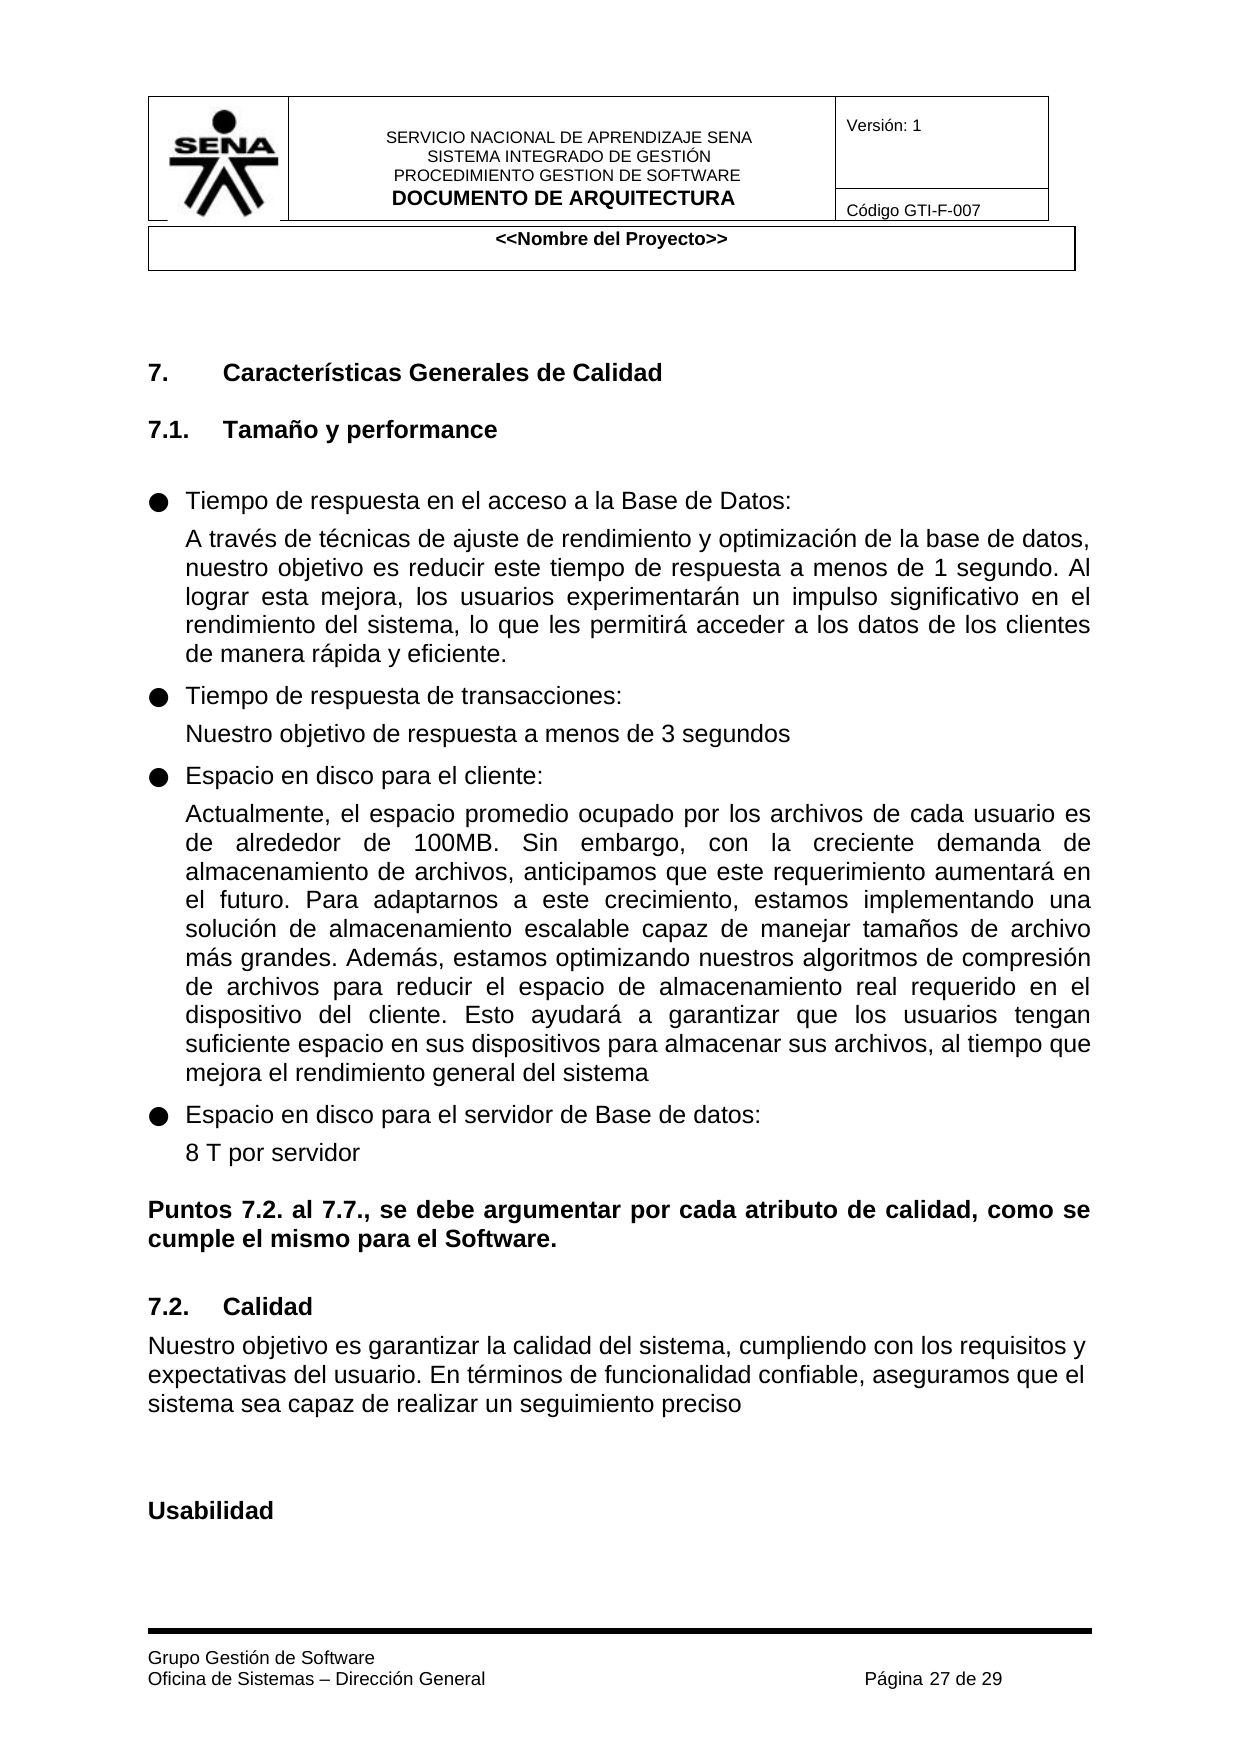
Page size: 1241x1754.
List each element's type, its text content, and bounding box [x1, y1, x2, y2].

list Tiempo de respuesta de transacciones: [148, 668, 1092, 719]
text Actualmente, el espacio promedio ocupado por los archivos de cada usuario es de alrededor de 100MB. Sin embargo, con la creciente demanda de almacenamiento de archivos, anticipamos que este requerimiento aumentará en el futuro. Para adaptarnos a este crecimiento, estamos implementando una solución de almacenamiento escalable capaz de manejar tamaños de archivo más grandes. Además, estamos optimizando nuestros algoritmos de compresión de archivos para reducir el espacio de almacenamiento real requerido en el dispositivo del cliente. Esto ayudará a garantizar que los usuarios tengan suficiente espacio en sus dispositivos para almacenar sus archivos, al tiempo que mejora el rendimiento general del sistema [185, 799, 1092, 1086]
list Tiempo de respuesta en el acceso a la Base de Datos: [148, 473, 1092, 524]
text Nuestro objetivo de respuesta a menos de 3 segundos [185, 719, 1092, 748]
list Espacio en disco para el cliente: [148, 748, 1092, 799]
list Características Generales de Calidad [148, 358, 1092, 386]
list Espacio en disco para el servidor de Base de datos: [148, 1086, 1092, 1138]
picture [167, 106, 281, 221]
text 8 T por servidor [185, 1138, 1092, 1166]
text A través de técnicas de ajuste de rendimiento y optimización de la base de datos, nuestro objetivo es reducir este tiempo de respuesta a menos de 1 segundo. Al lograr esta mejora, los usuarios experimentarán un impulso significativo en el rendimiento del sistema, lo que les permitirá acceder a los datos de los clientes de manera rápida y eficiente. [185, 524, 1092, 668]
subtitle Usabilidad [148, 1496, 1092, 1524]
subtitle Nuestro objetivo es garantizar la calidad del sistema, cumpliendo con los requisitos y expectativas del usuario. En términos de funcionalidad confiable, aseguramos que el sistema sea capaz de realizar un seguimiento preciso [148, 1331, 1092, 1417]
subtitle Calidad [148, 1292, 1092, 1321]
text Puntos 7.2. al 7.7., se debe argumentar por cada atributo de calidad, como se cumple el mismo para el Software. [148, 1195, 1092, 1253]
list Tamaño y performance [148, 415, 1092, 444]
